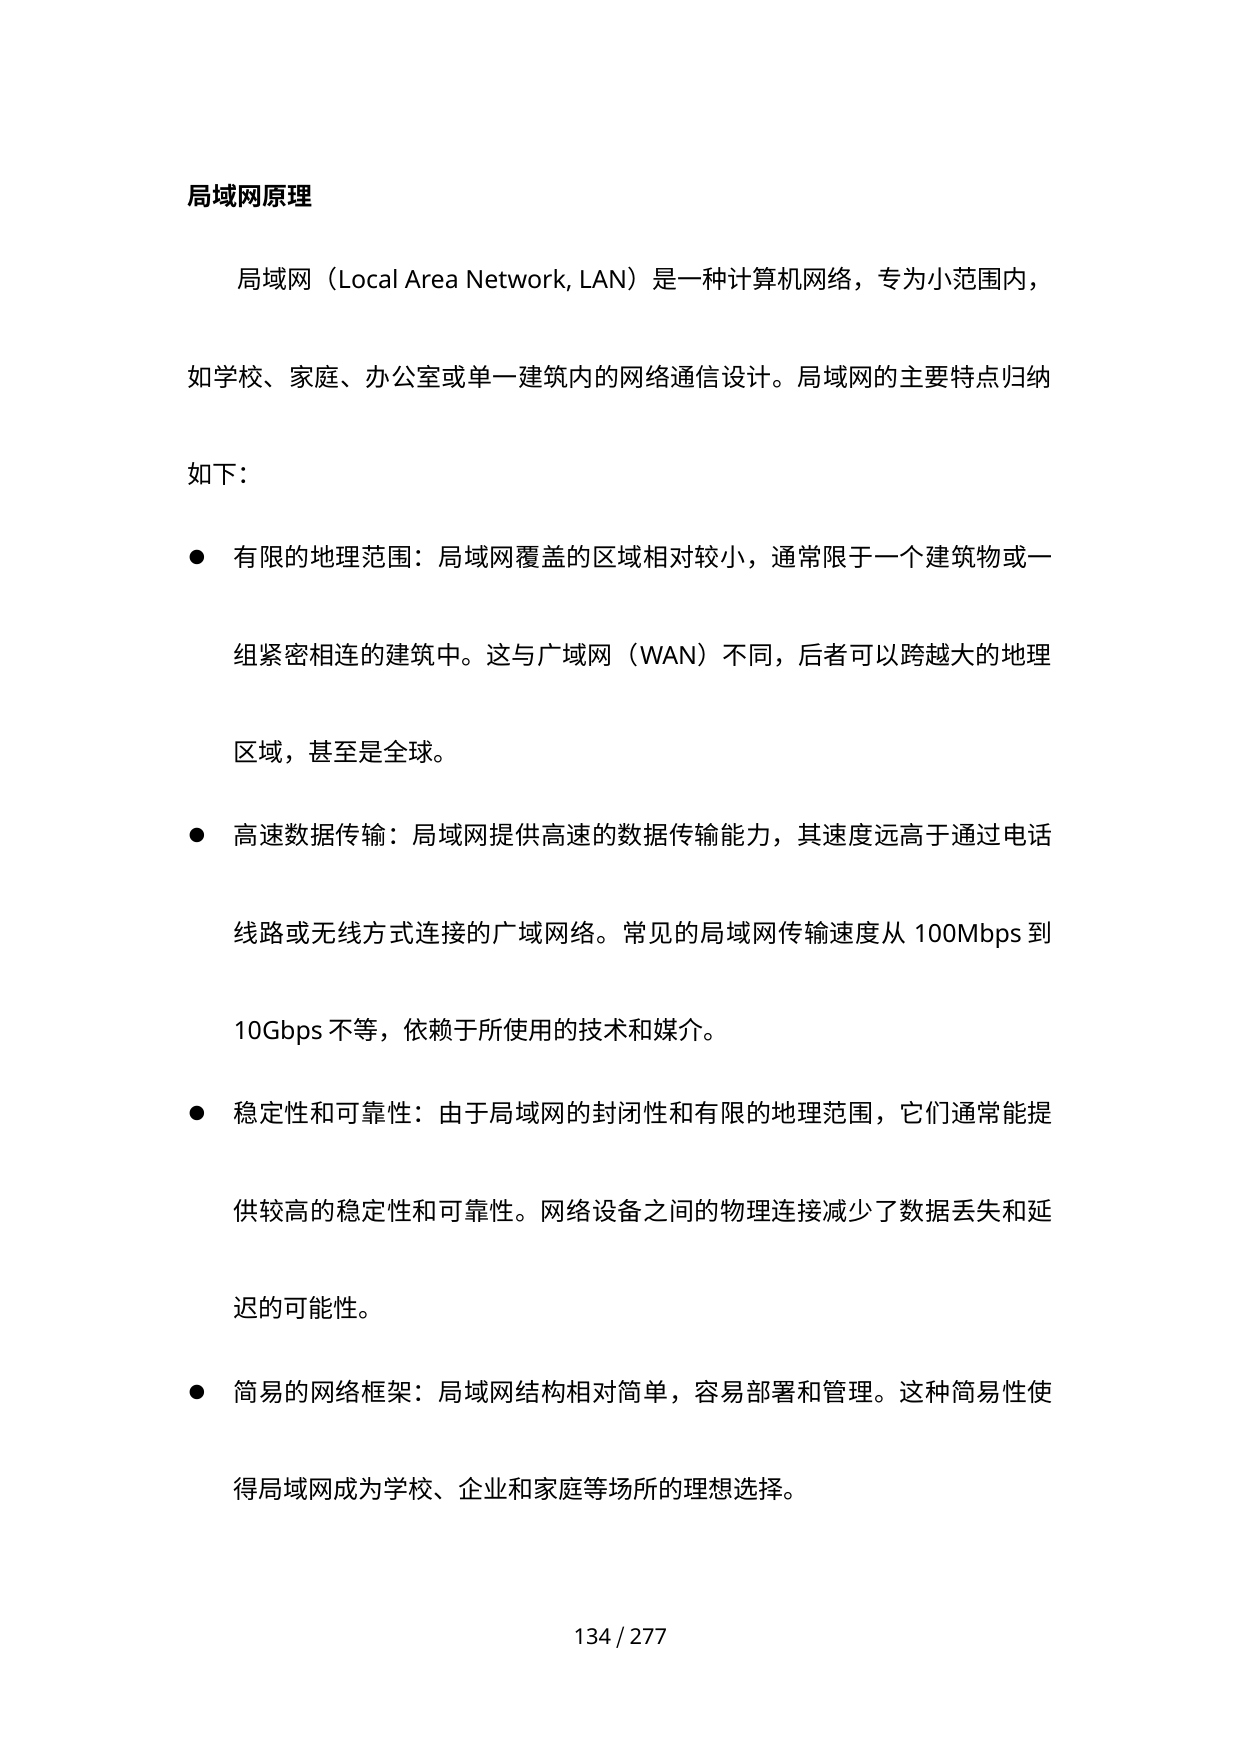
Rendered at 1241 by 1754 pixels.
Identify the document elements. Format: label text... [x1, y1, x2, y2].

text 局域网原理 [187, 162, 1053, 227]
text 局域网（Local Area Network, LAN）是一种计算机网络，专为小范围内，如学校、家庭、办公室或单一建筑内的网络通信设计。局域网的主要特点归纳如下： [187, 245, 1053, 505]
list 有限的地理范围：局域网覆盖的区域相对较小，通常限于一个建筑物或一组紧密相连的建筑中。这与广域网（WAN）不同，后者可以跨越大的地理区域，甚至是全球。 [187, 523, 1053, 783]
list 稳定性和可靠性：由于局域网的封闭性和有限的地理范围，它们通常能提供较高的稳定性和可靠性。网络设备之间的物理连接减少了数据丢失和延迟的可能性。 [187, 1079, 1053, 1339]
list 简易的网络框架：局域网结构相对简单，容易部署和管理。这种简易性使得局域网成为学校、企业和家庭等场所的理想选择。 [187, 1358, 1053, 1520]
list 高速数据传输：局域网提供高速的数据传输能力，其速度远高于通过电话线路或无线方式连接的广域网络。常见的局域网传输速度从100Mbps到10Gbps不等，依赖于所使用的技术和媒介。 [187, 801, 1053, 1061]
